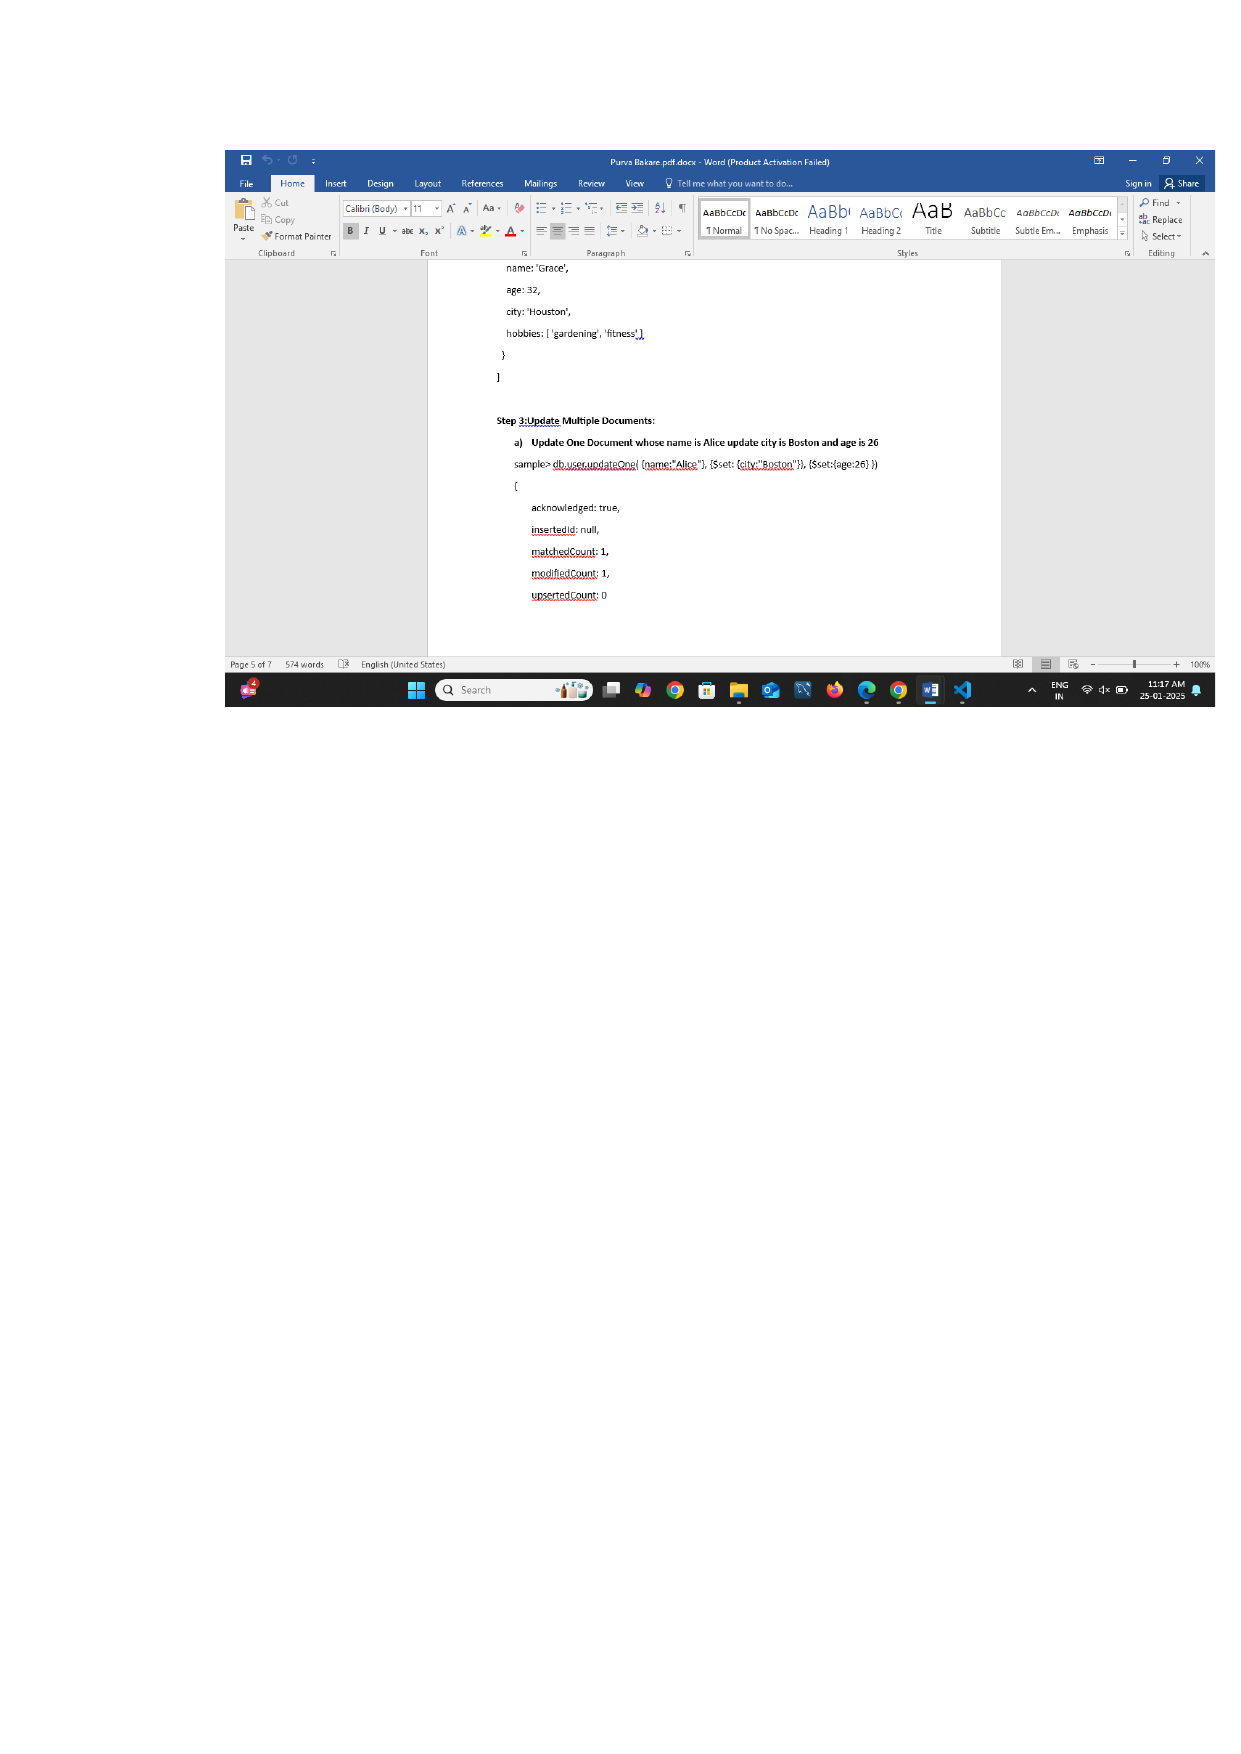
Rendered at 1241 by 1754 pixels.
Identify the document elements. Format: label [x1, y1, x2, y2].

picture [225, 150, 1216, 707]
